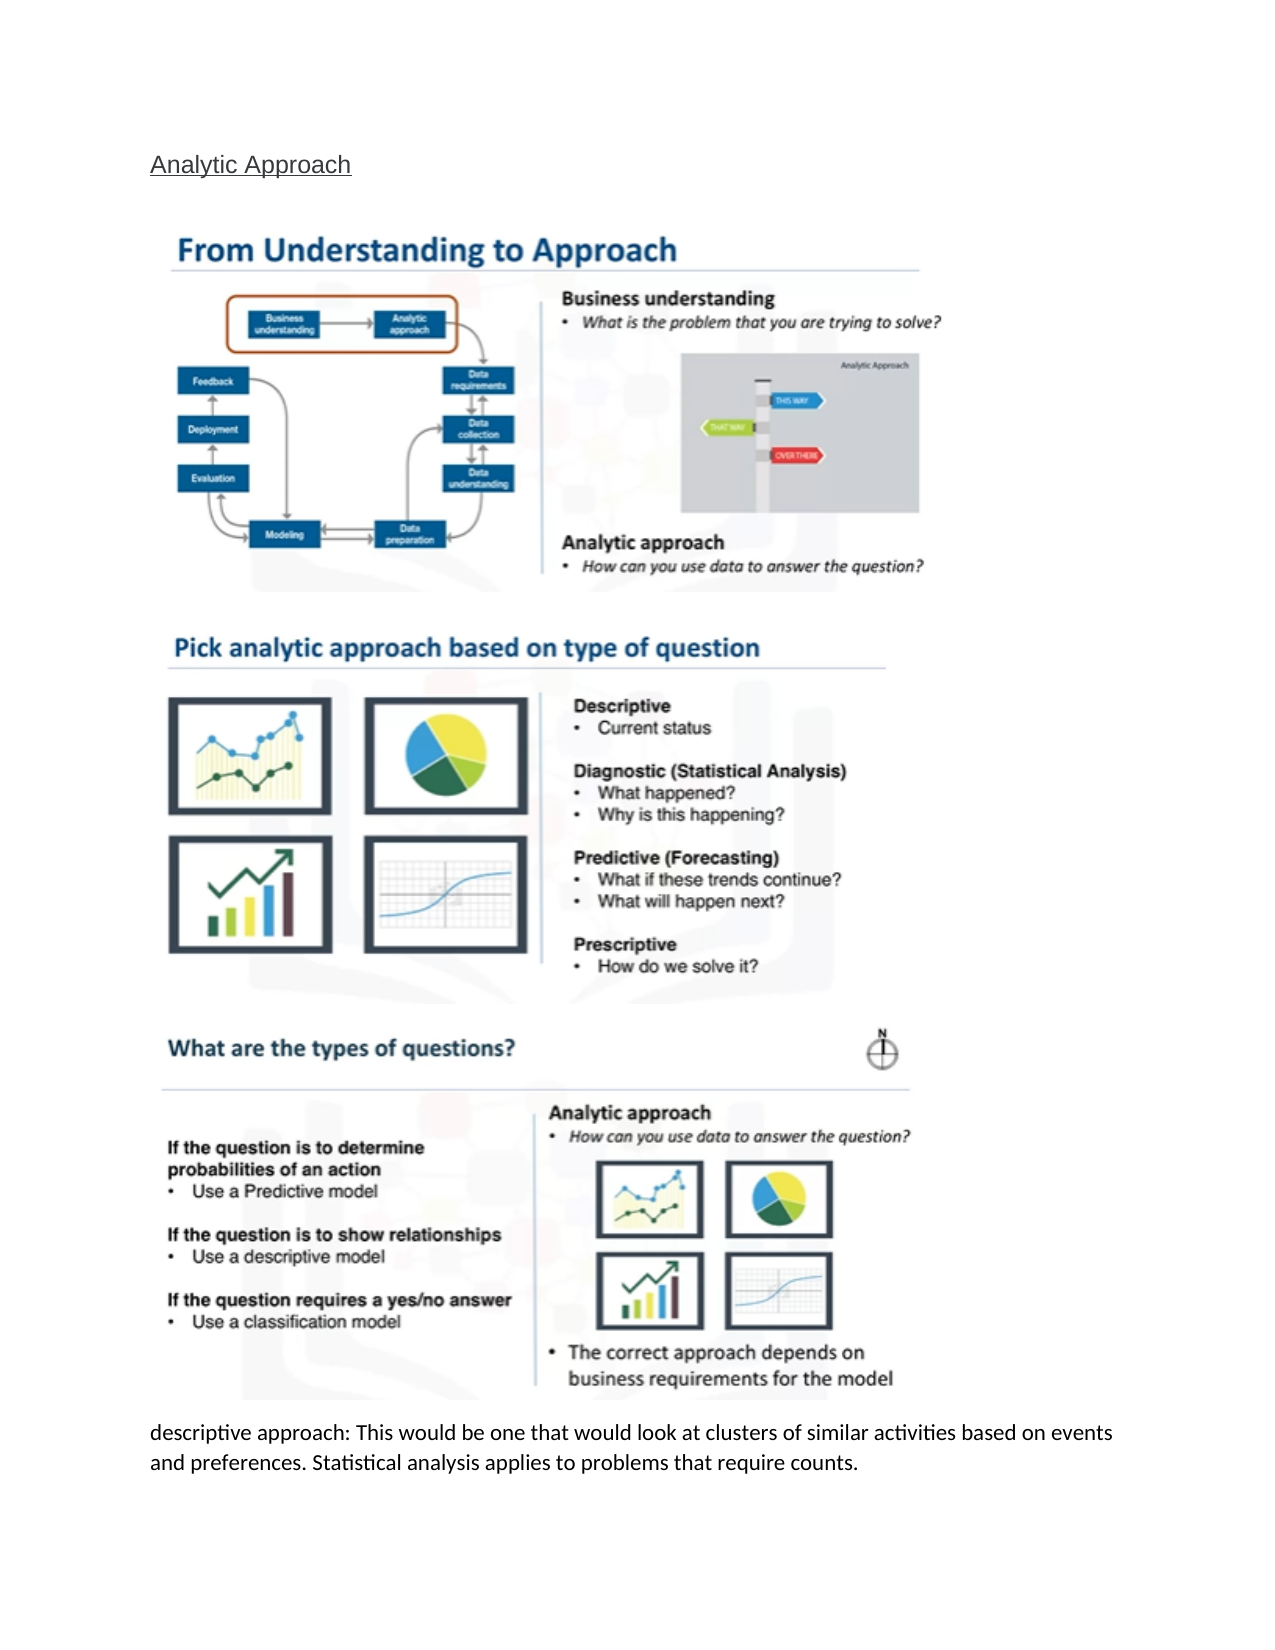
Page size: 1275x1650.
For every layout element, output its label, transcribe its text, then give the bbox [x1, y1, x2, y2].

text Analytic Approach [150, 150, 1125, 179]
picture [150, 610, 886, 1004]
picture [150, 1022, 930, 1400]
picture [150, 210, 960, 592]
text descriptive approach: This would be one that would look at clusters of similar activities based on events and preferences. Statistical analysis applies to problems that require counts. [150, 1418, 1125, 1476]
